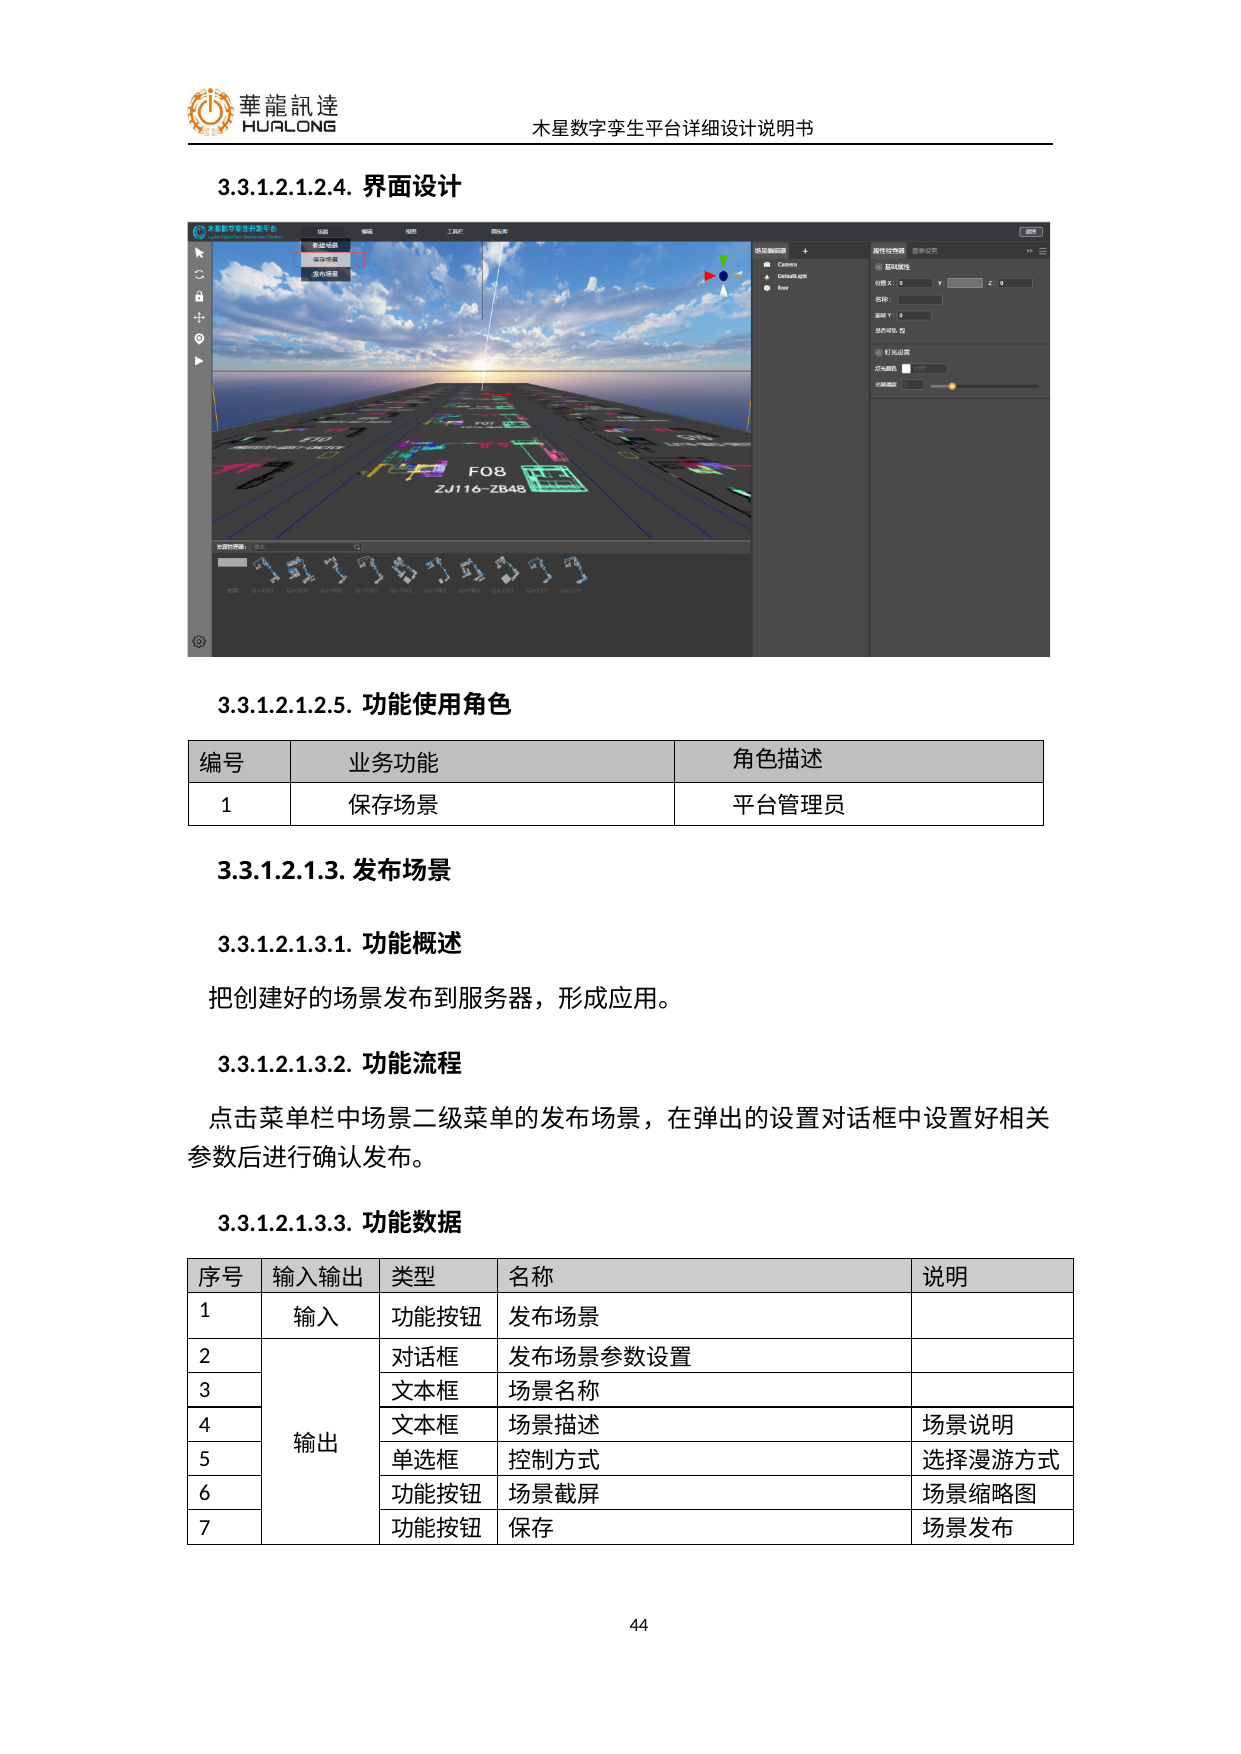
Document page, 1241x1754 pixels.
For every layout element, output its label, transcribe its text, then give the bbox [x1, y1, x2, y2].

subtitle 功能流程 [217, 1043, 1053, 1079]
table_header 序号 [188, 1259, 261, 1292]
table_header 编号 [189, 741, 290, 782]
table_cell 功能按钮 [380, 1476, 497, 1509]
table_cell 5 [188, 1442, 261, 1475]
table_cell 功能按钮 [380, 1510, 497, 1543]
table_header 说明 [912, 1259, 1073, 1292]
subtitle 发布场景 [217, 851, 1053, 887]
table_cell 6 [188, 1476, 261, 1509]
table_cell 保存 [498, 1510, 911, 1543]
table_cell 1 [188, 1293, 261, 1338]
table_cell 文本框 [380, 1373, 497, 1406]
table_cell 场景截屏 [498, 1476, 911, 1509]
text 点击菜单栏中场景二级菜单的发布场景，在弹出的设置对话框中设置好相关参数后进行确认发布。 [187, 1098, 1053, 1174]
table_cell 场景发布 [912, 1510, 1073, 1543]
table_cell 平台管理员 [675, 783, 1043, 824]
table_cell 输入 [262, 1293, 379, 1338]
table_cell [912, 1373, 1073, 1406]
table_header 输入输出 [262, 1259, 379, 1292]
table_header 业务功能 [291, 741, 674, 782]
table_cell 文本框 [380, 1408, 497, 1441]
table_cell 发布场景参数设置 [498, 1339, 911, 1372]
table_cell 对话框 [380, 1339, 497, 1372]
subtitle 功能数据 [217, 1203, 1053, 1239]
table_cell 2 [188, 1339, 261, 1372]
subtitle 功能使用角色 [217, 685, 1053, 721]
table_cell 控制方式 [498, 1442, 911, 1475]
table_cell 场景名称 [498, 1373, 911, 1406]
table_cell 单选框 [380, 1442, 497, 1475]
table_cell 1 [189, 783, 290, 824]
table_cell 7 [188, 1510, 261, 1543]
table_cell 4 [188, 1408, 261, 1441]
table_cell 保存场景 [291, 783, 674, 824]
text 把创建好的场景发布到服务器，形成应用。 [187, 978, 1053, 1015]
table_cell [912, 1293, 1073, 1338]
table_cell 场景描述 [498, 1408, 911, 1441]
table_cell 场景缩略图 [912, 1476, 1073, 1509]
table_cell 功能按钮 [380, 1293, 497, 1338]
table_header 角色描述 [675, 741, 1043, 782]
table_cell 场景说明 [912, 1408, 1073, 1441]
subtitle 界面设计 [217, 167, 1053, 203]
table_header 名称 [498, 1259, 911, 1292]
subtitle 功能概述 [217, 924, 1053, 960]
table_cell 发布场景 [498, 1293, 911, 1338]
table_cell 选择漫游方式 [912, 1442, 1073, 1475]
table_cell [912, 1339, 1073, 1372]
picture [187, 221, 1050, 657]
picture [187, 88, 338, 136]
table_cell 3 [188, 1373, 261, 1406]
table_header 类型 [380, 1259, 497, 1292]
table_cell 输出 [262, 1339, 379, 1543]
